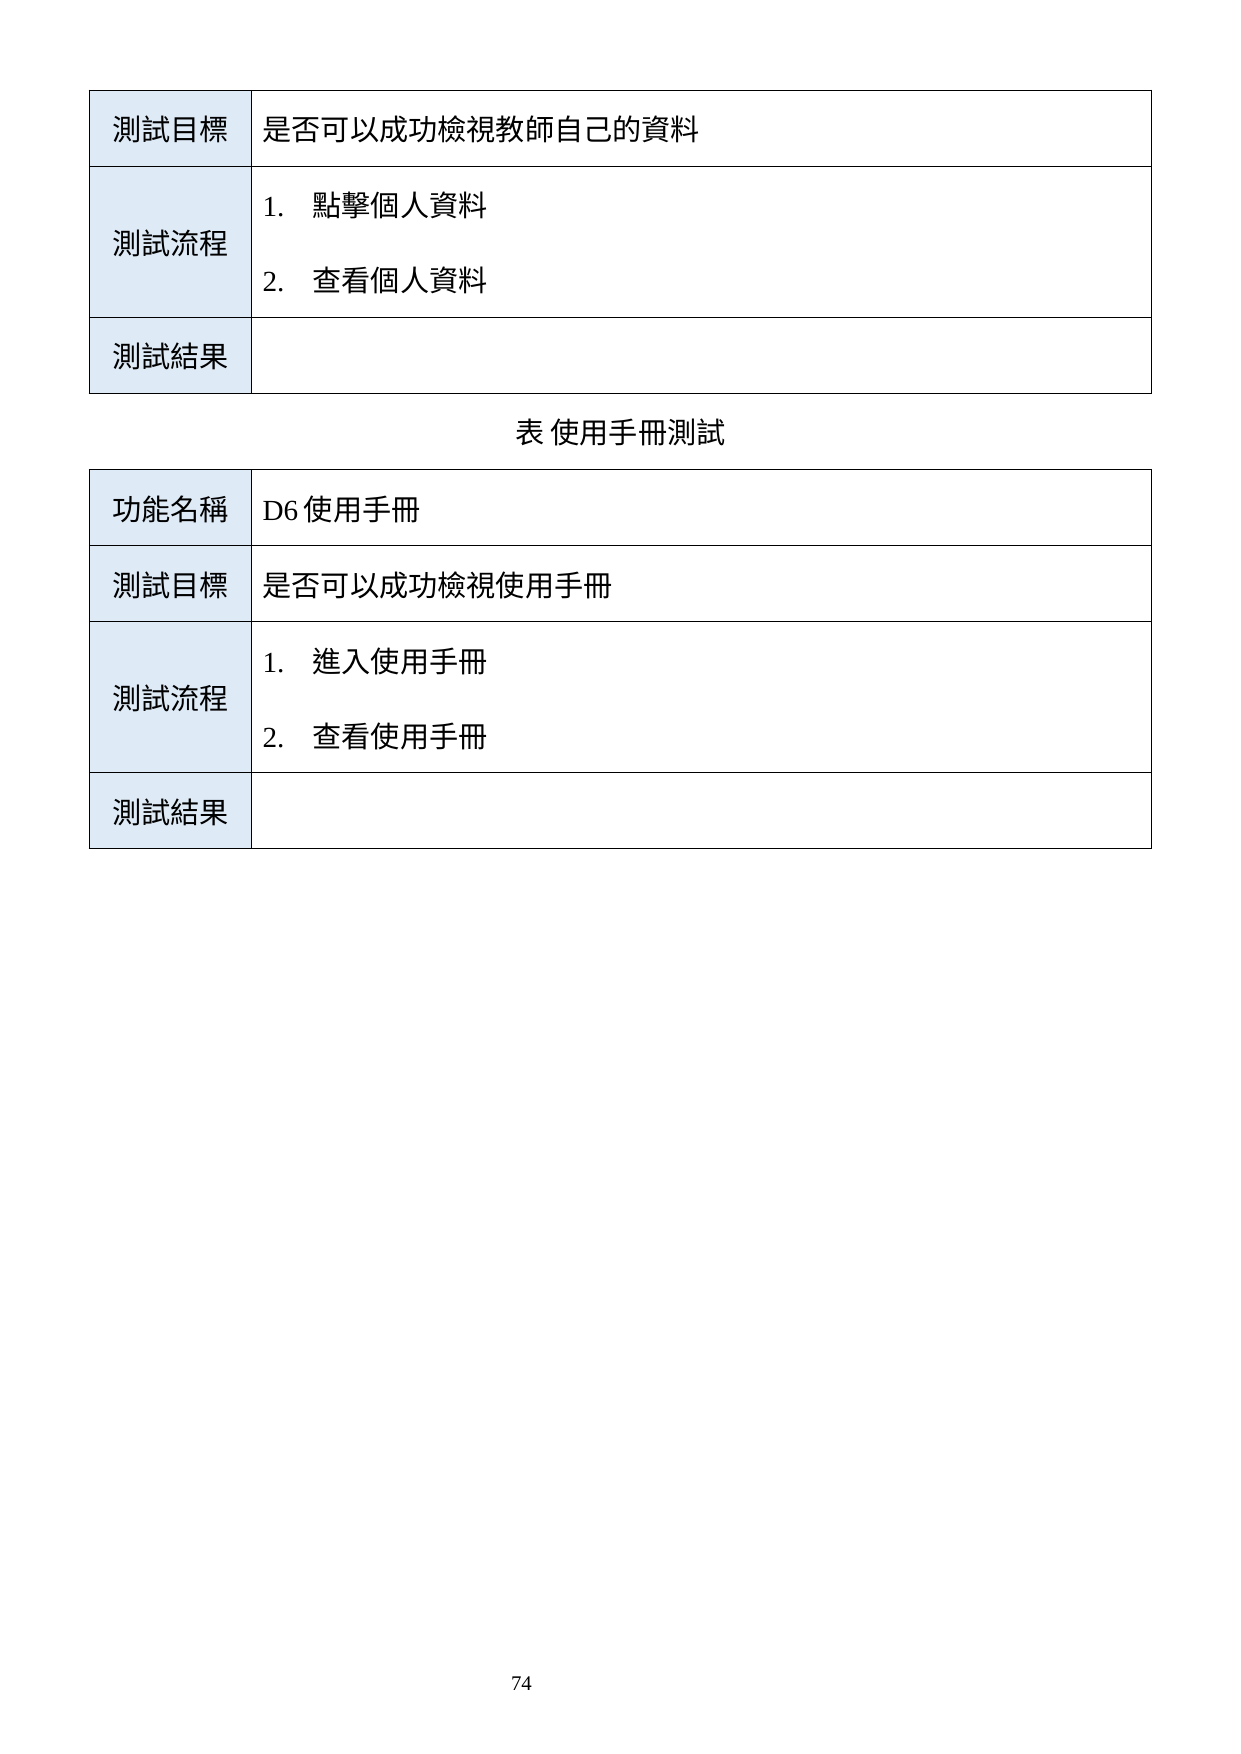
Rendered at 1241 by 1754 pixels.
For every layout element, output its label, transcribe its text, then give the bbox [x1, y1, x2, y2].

table_header D6使用手冊 [252, 470, 1151, 545]
table_cell 是否可以成功檢視教師自己的資料 [252, 91, 1151, 166]
table_cell 測試結果 [90, 318, 251, 393]
table_cell 是否可以成功檢視使用手冊 [252, 546, 1151, 621]
table_cell [252, 318, 1151, 393]
table_cell 測試流程 [90, 622, 251, 772]
text 表 使用手冊測試 [89, 394, 1152, 469]
table_cell 進入使用手冊 查看使用手冊 [252, 622, 1151, 772]
table_cell 測試目標 [90, 546, 251, 621]
table_cell 點擊個人資料 查看個人資料 [252, 167, 1151, 317]
table_cell 測試目標 [90, 91, 251, 166]
table_cell [252, 773, 1151, 848]
table_cell 測試流程 [90, 167, 251, 317]
table_cell 測試結果 [90, 773, 251, 848]
table_header 功能名稱 [90, 470, 251, 545]
